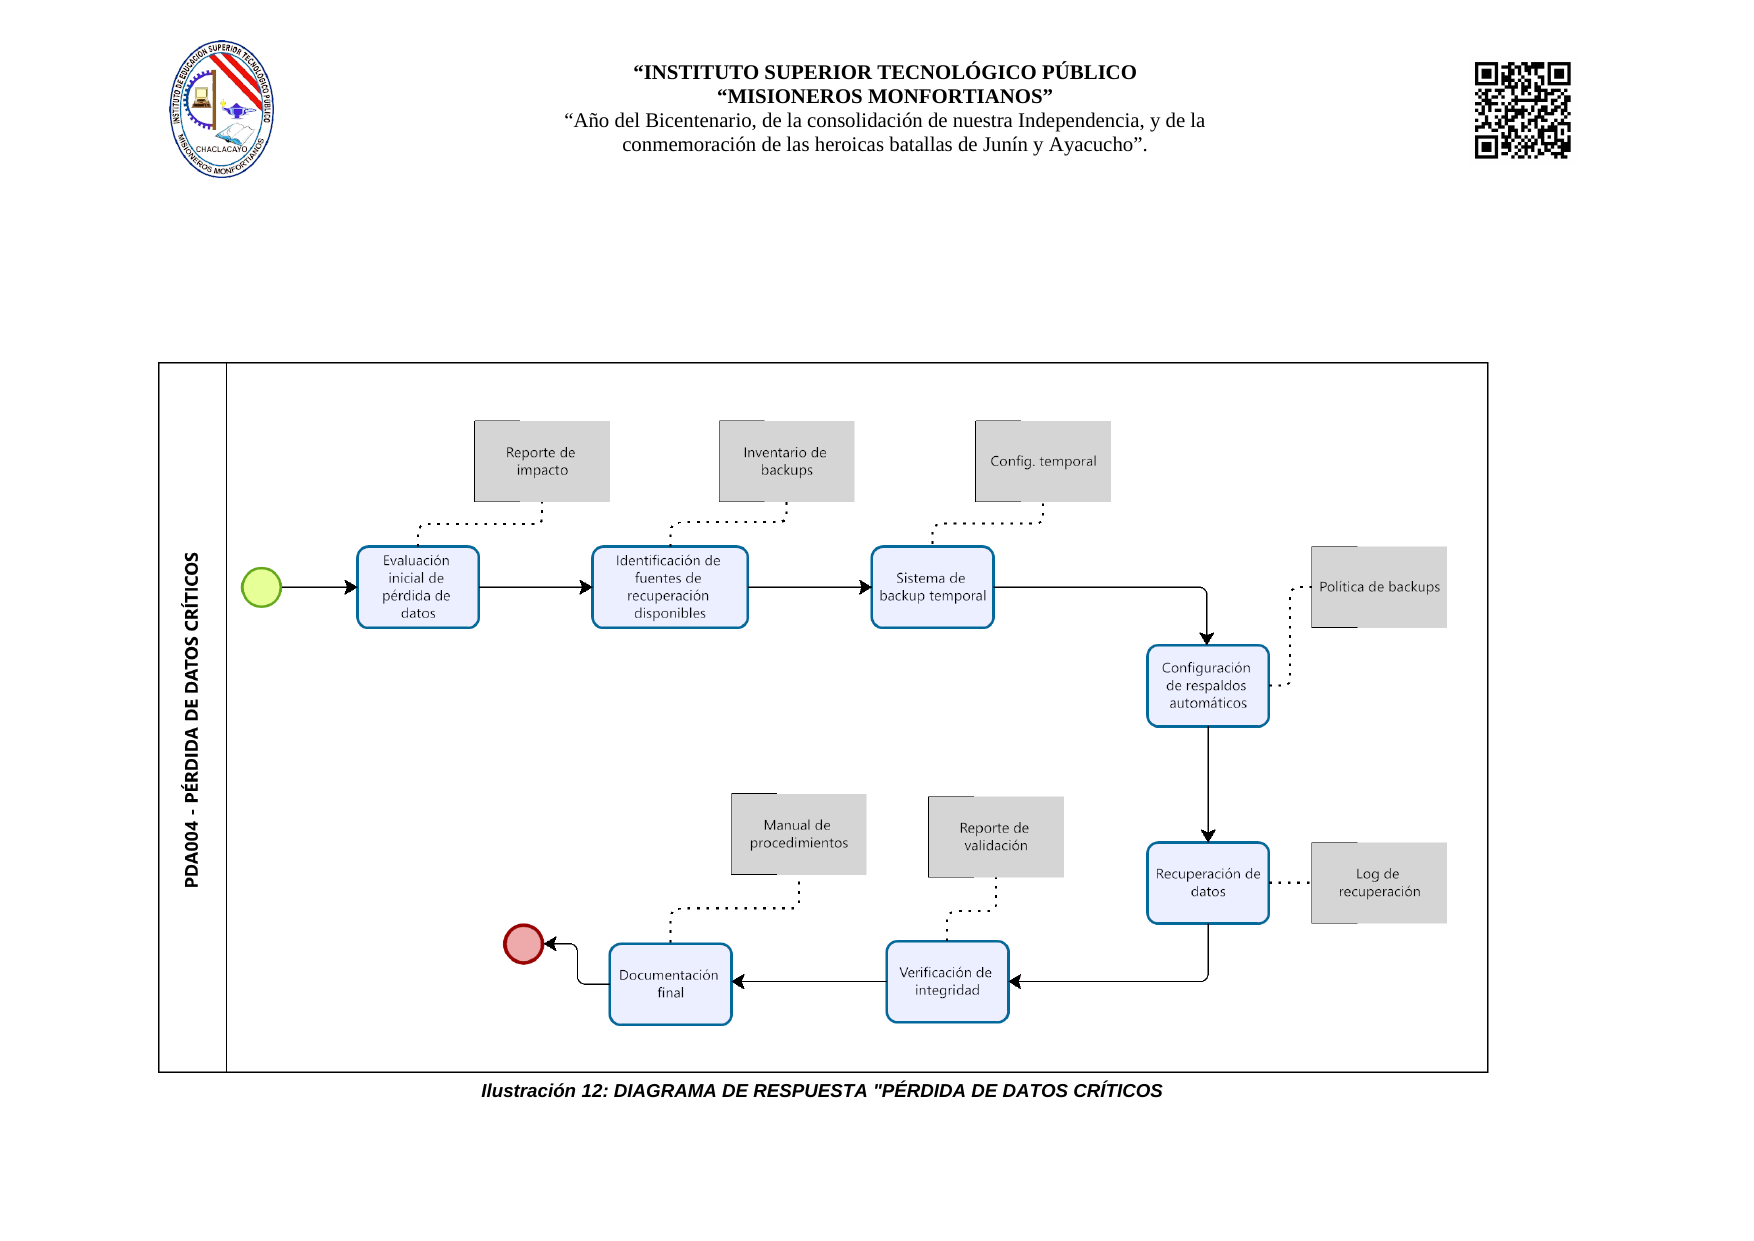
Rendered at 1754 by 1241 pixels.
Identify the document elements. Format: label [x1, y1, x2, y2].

picture [169, 40, 274, 178]
picture [137, 341, 1509, 1079]
picture [1468, 56, 1578, 166]
